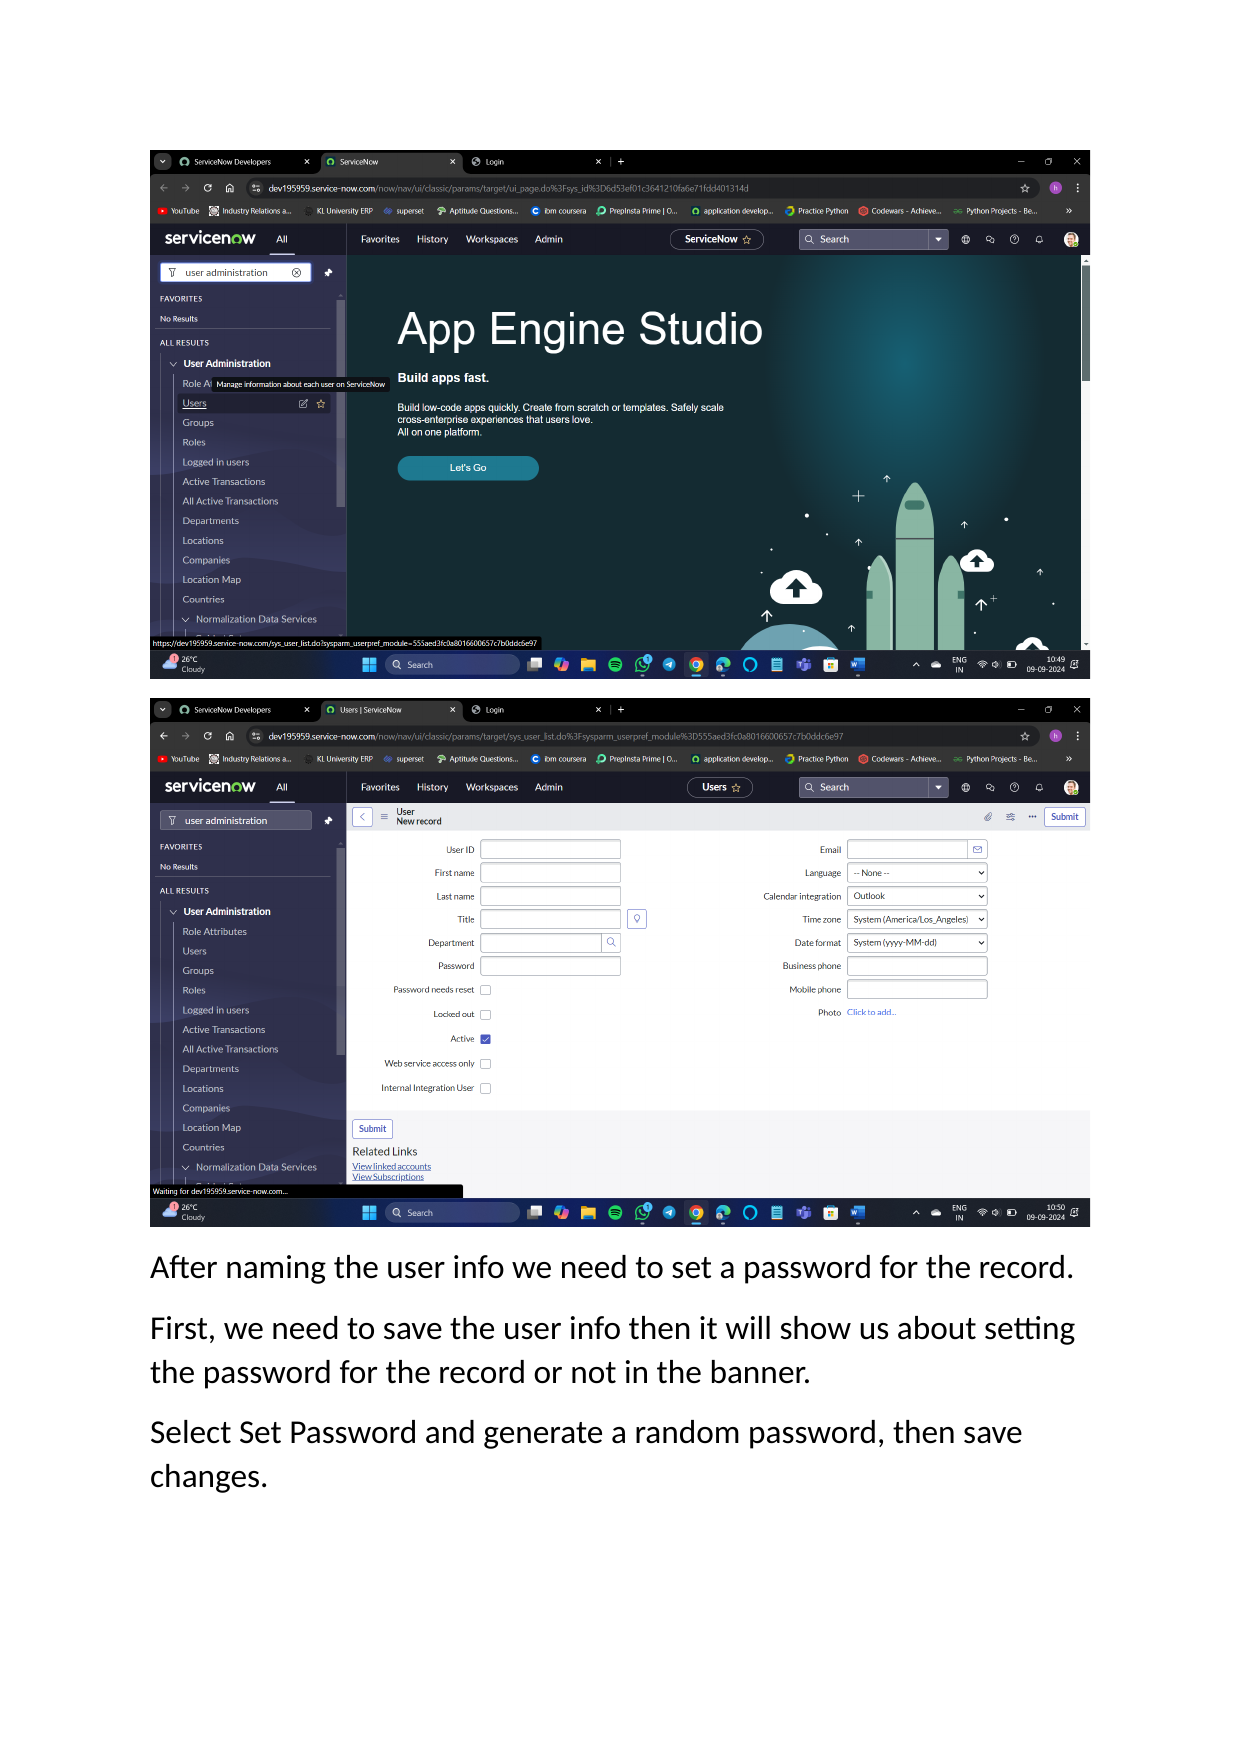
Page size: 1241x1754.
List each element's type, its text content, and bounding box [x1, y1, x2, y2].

picture [150, 698, 1091, 1227]
text Select Set Password and generate a random password, then save changes. [150, 1411, 1090, 1496]
picture [150, 150, 1091, 679]
text First, we need to save the user info then it will show us about setting the password for the record or not in the banner. [150, 1307, 1090, 1391]
text After naming the user info we need to set a password for the record. [150, 1246, 1090, 1287]
